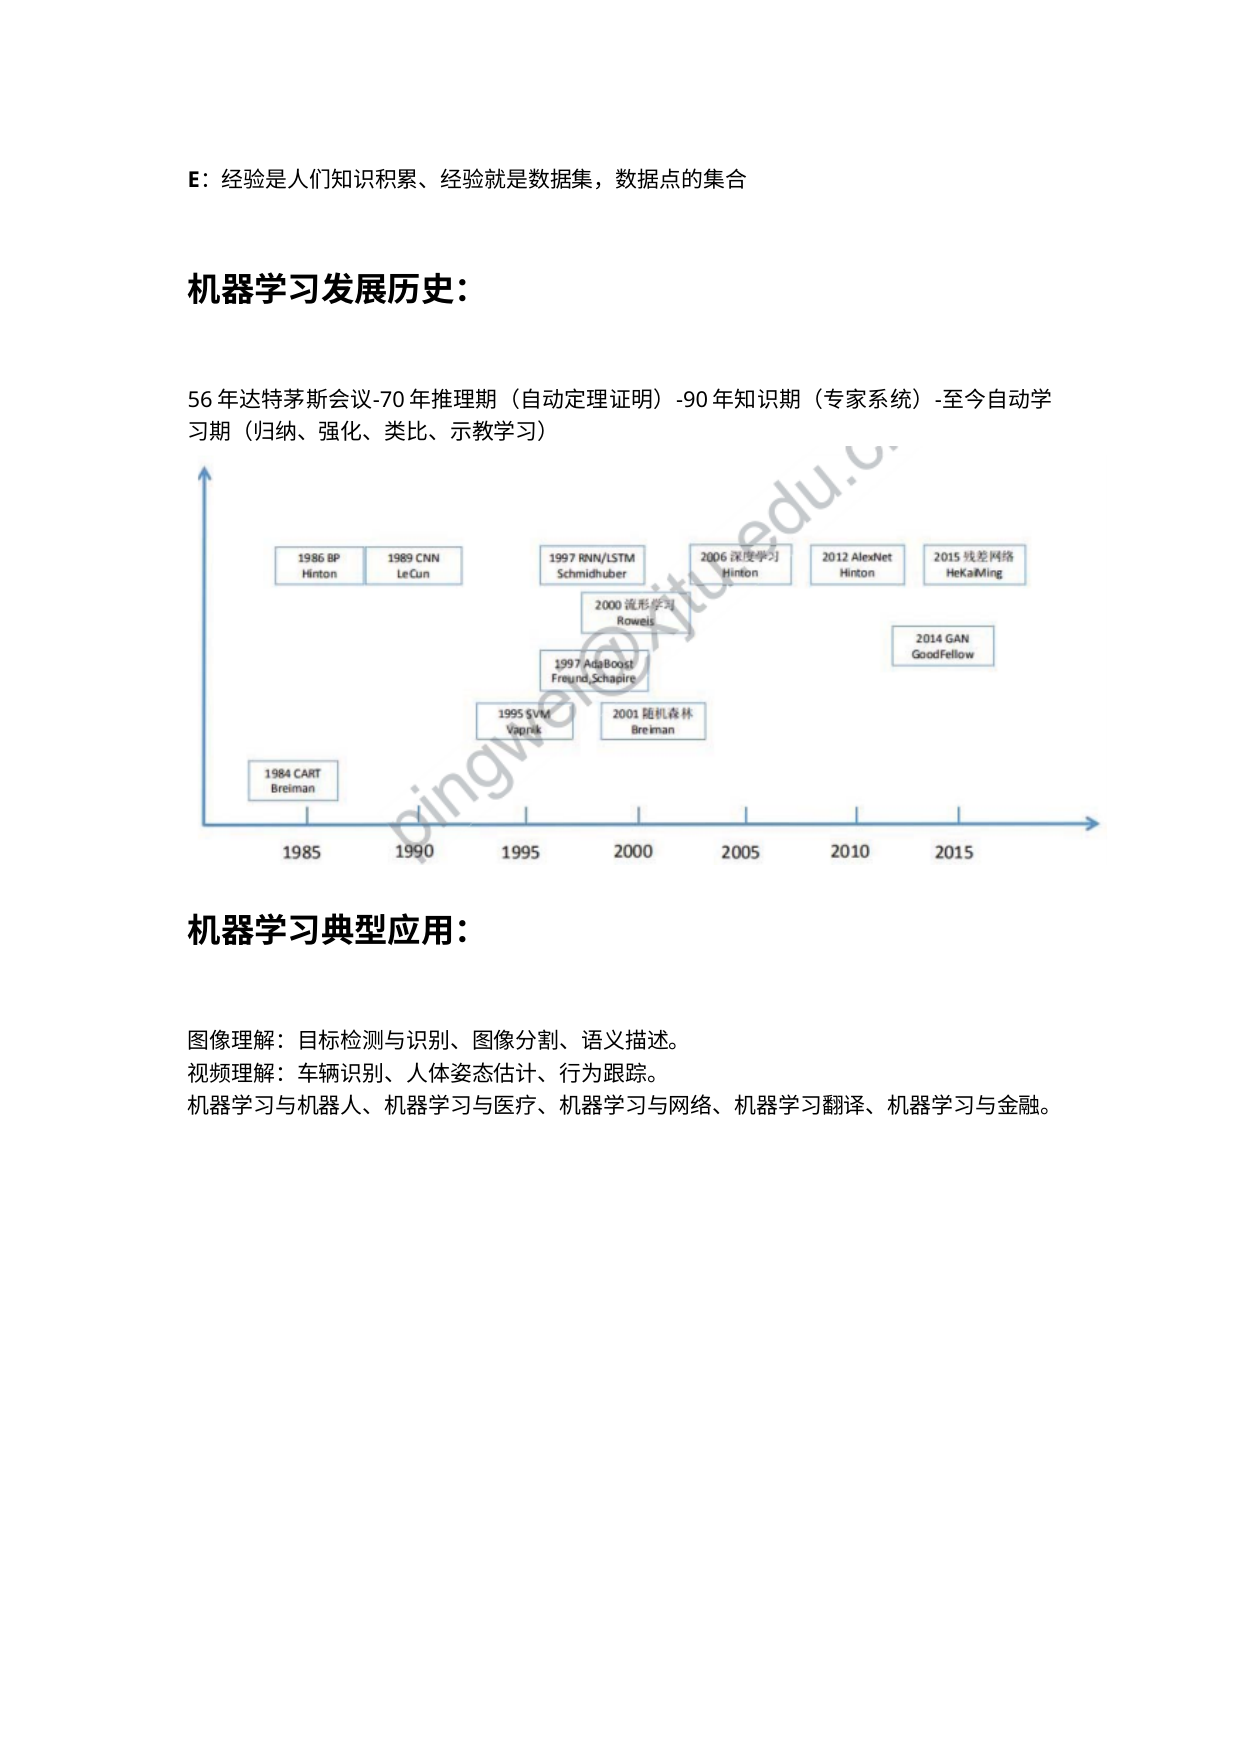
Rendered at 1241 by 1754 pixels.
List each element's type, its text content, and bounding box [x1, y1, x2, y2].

subtitle 机器学习发展历史： [187, 254, 1053, 319]
text 机器学习与机器人、机器学习与医疗、机器学习与网络、机器学习翻译、机器学习与金融。 [187, 1088, 1053, 1121]
text 视频理解：车辆识别、人体姿态估计、行为跟踪。 [187, 1056, 1053, 1088]
text 图像理解：目标检测与识别、图像分割、语义描述。 [187, 1023, 1053, 1056]
subtitle 机器学习典型应用： [187, 896, 1053, 961]
text E：经验是人们知识积累、经验就是数据集，数据点的集合 [187, 162, 1053, 194]
picture [187, 446, 1108, 865]
text 56年达特茅斯会议-70年推理期（自动定理证明）-90年知识期（专家系统）-至今自动学习期（归纳、强化、类比、示教学习） [187, 381, 1053, 446]
